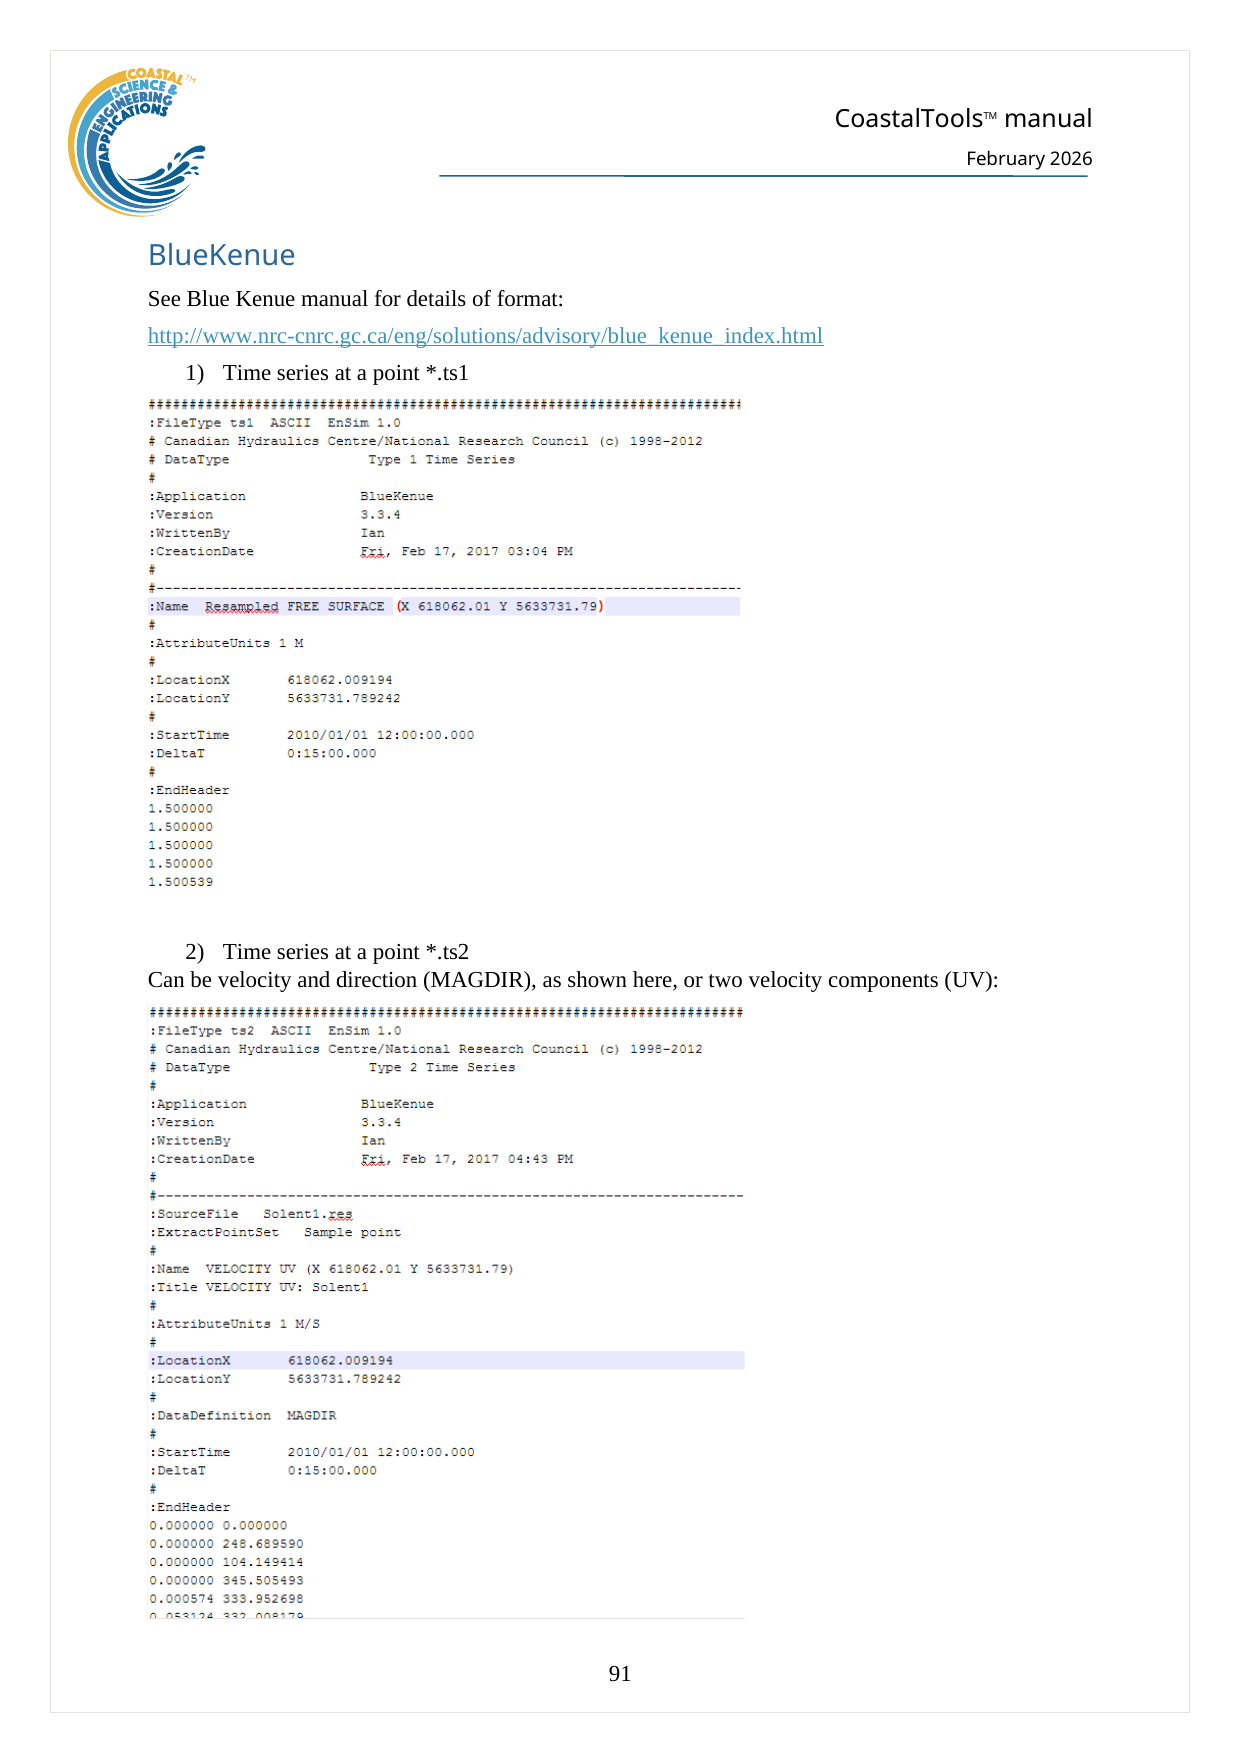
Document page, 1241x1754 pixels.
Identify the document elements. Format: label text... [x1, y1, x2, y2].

text http://www.nrc-cnrc.gc.ca/eng/solutions/advisory/blue_kenue_index.html [148, 322, 1093, 348]
list Time series at a point *.ts1 [185, 358, 1093, 385]
picture [147, 395, 741, 891]
text Can be velocity and direction (MAGDIR), as shown here, or two velocity components (UV): [148, 966, 1093, 993]
list Time series at a point *.ts2 [185, 938, 1093, 964]
text See Blue Kenue manual for details of format: [148, 285, 1093, 311]
picture [147, 1003, 745, 1620]
text BlueKenue [148, 234, 1093, 273]
